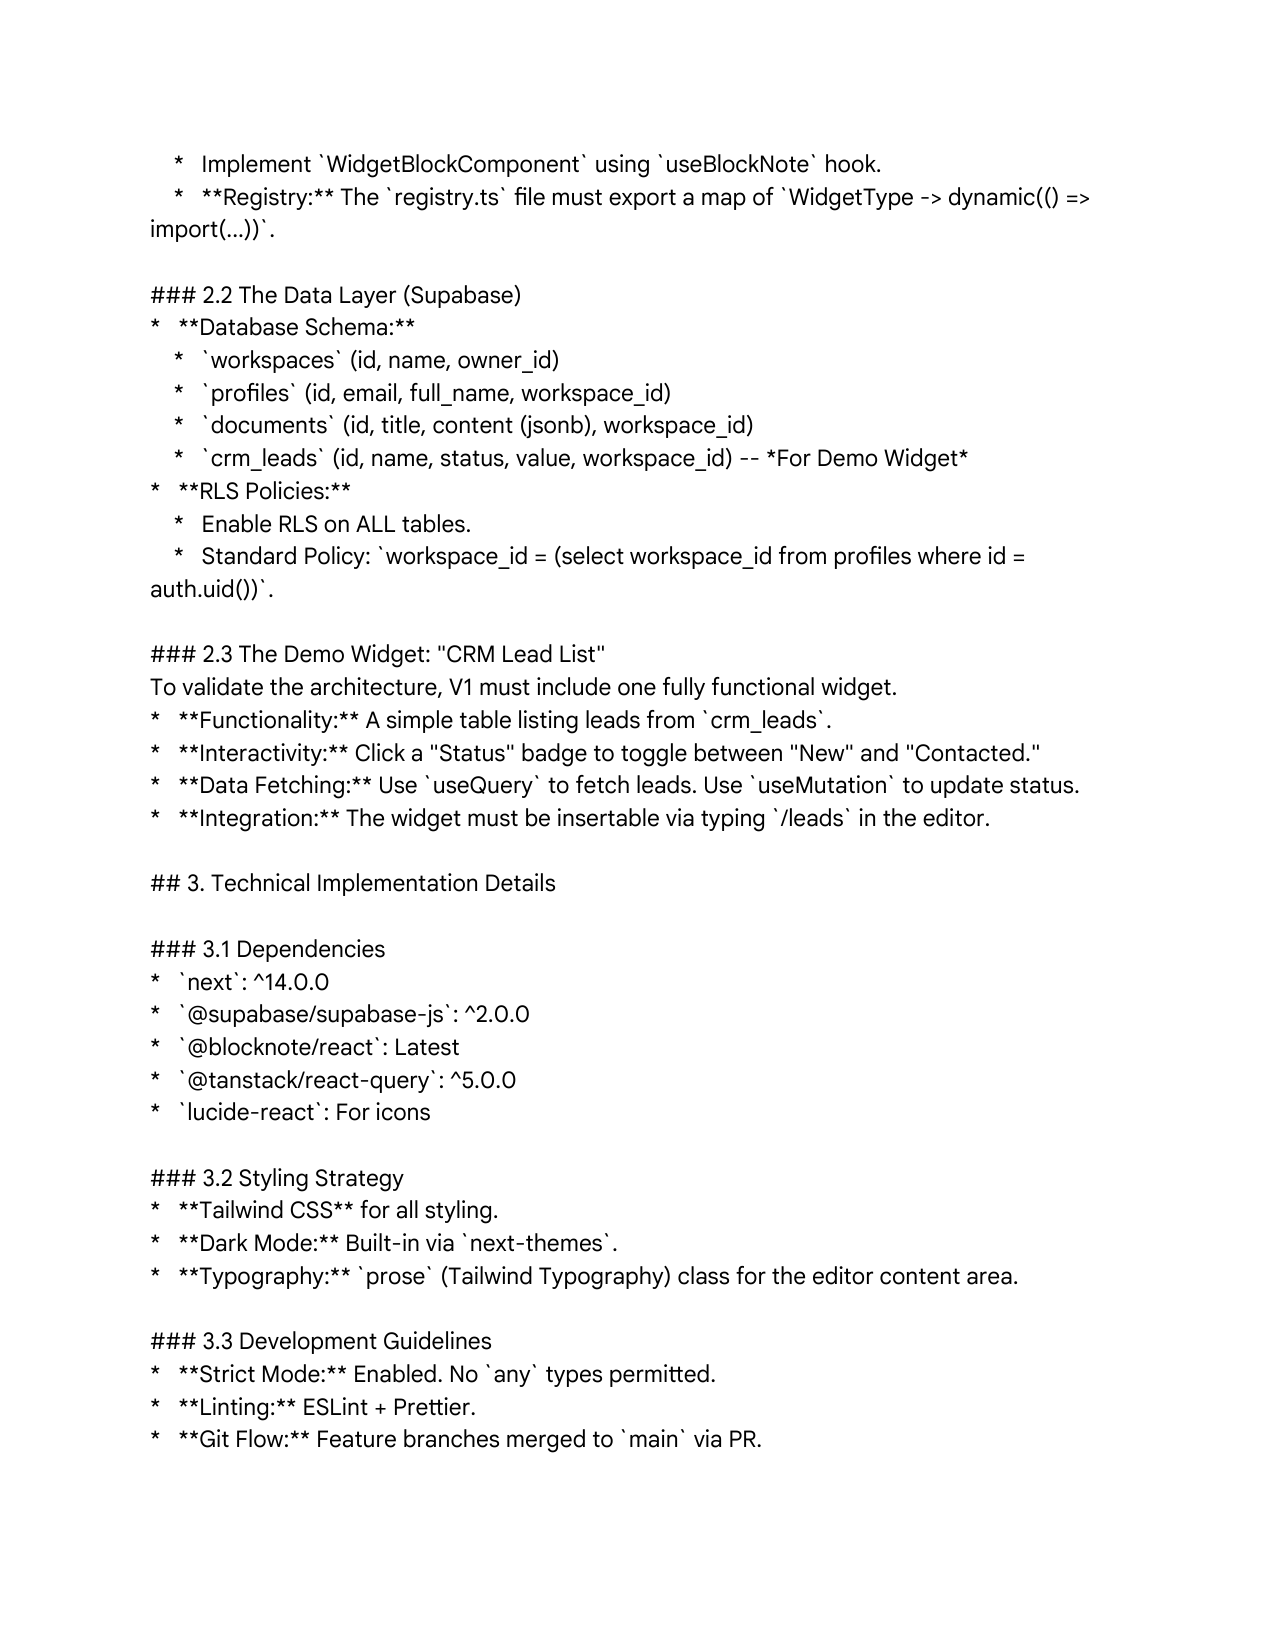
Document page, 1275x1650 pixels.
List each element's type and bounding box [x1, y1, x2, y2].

text [150, 150, 1125, 1487]
